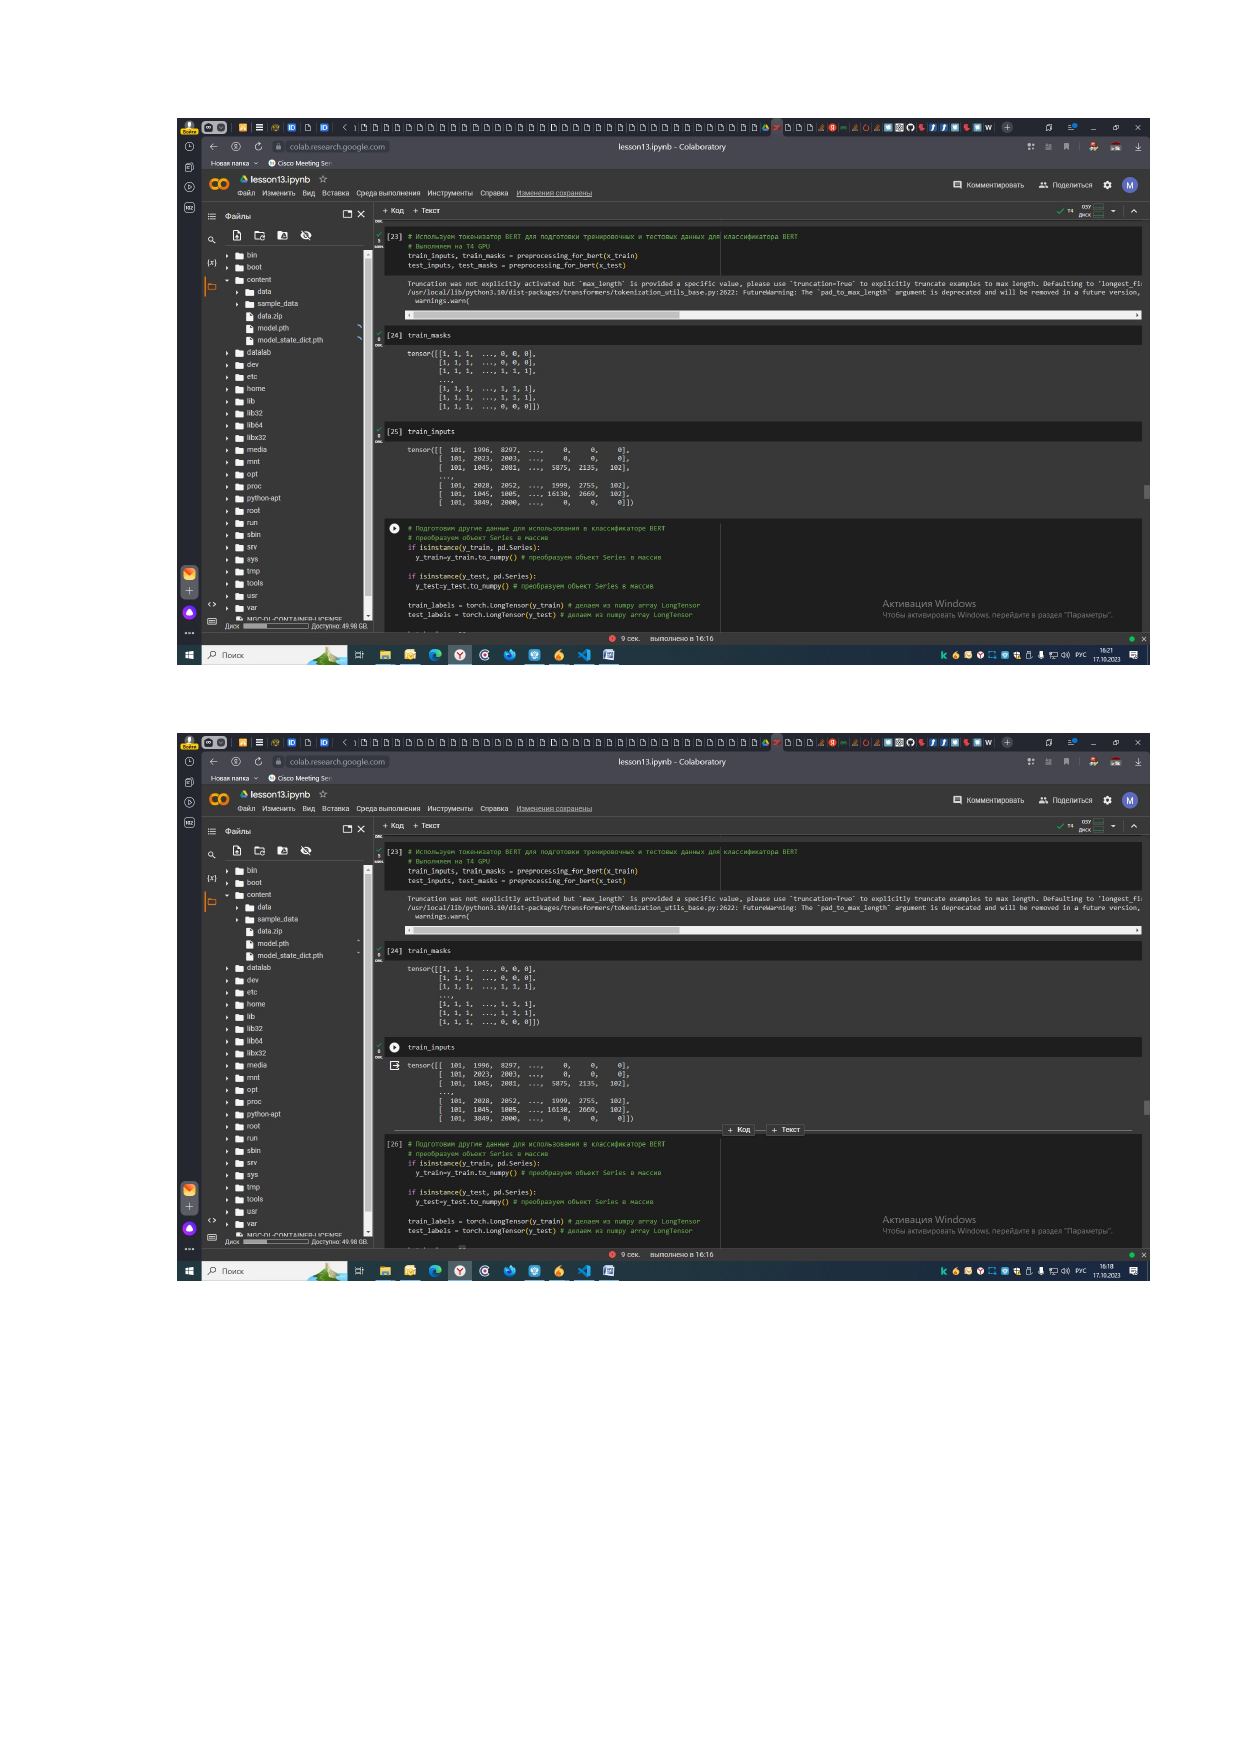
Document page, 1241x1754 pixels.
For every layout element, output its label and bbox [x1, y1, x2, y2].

picture [177, 733, 1150, 1281]
picture [177, 118, 1150, 665]
